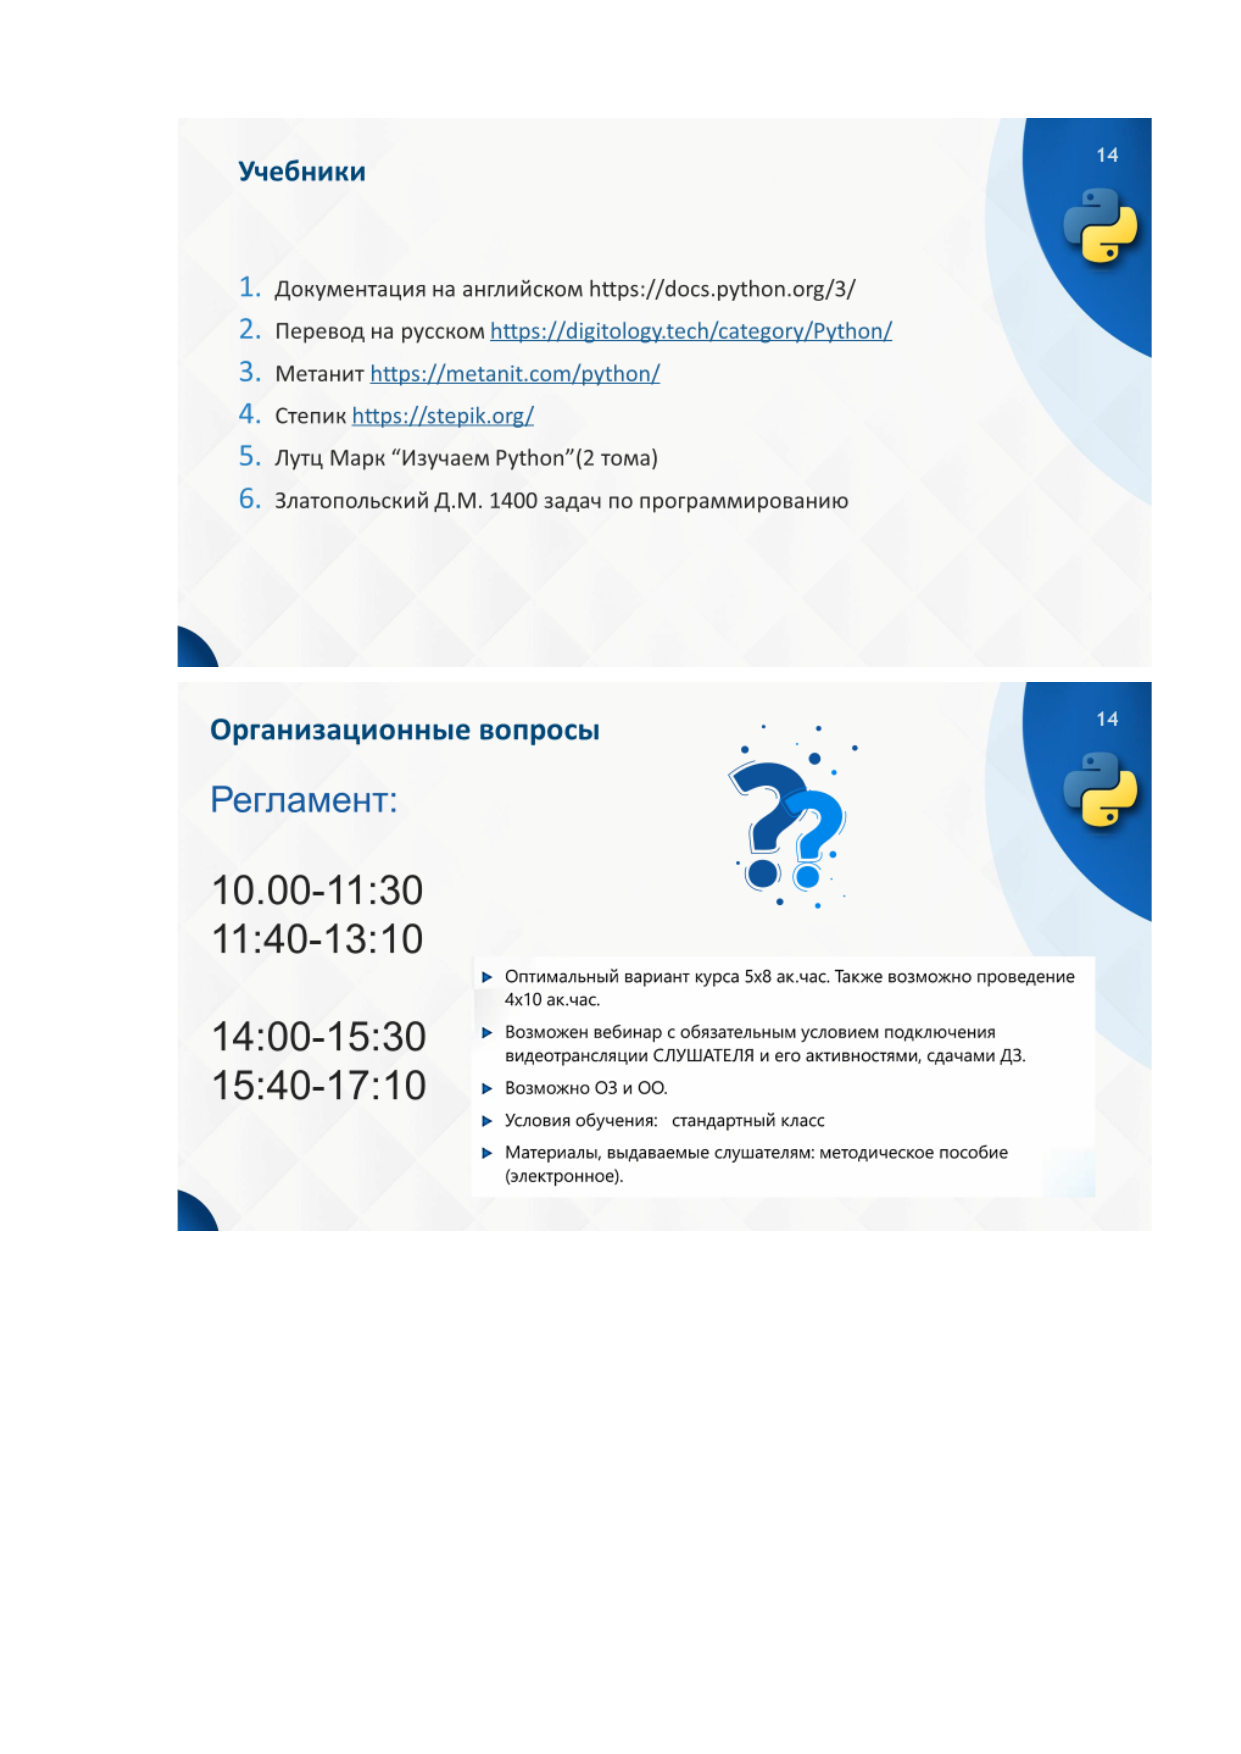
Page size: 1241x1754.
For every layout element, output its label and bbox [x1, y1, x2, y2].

picture [177, 118, 1152, 667]
picture [177, 682, 1152, 1231]
